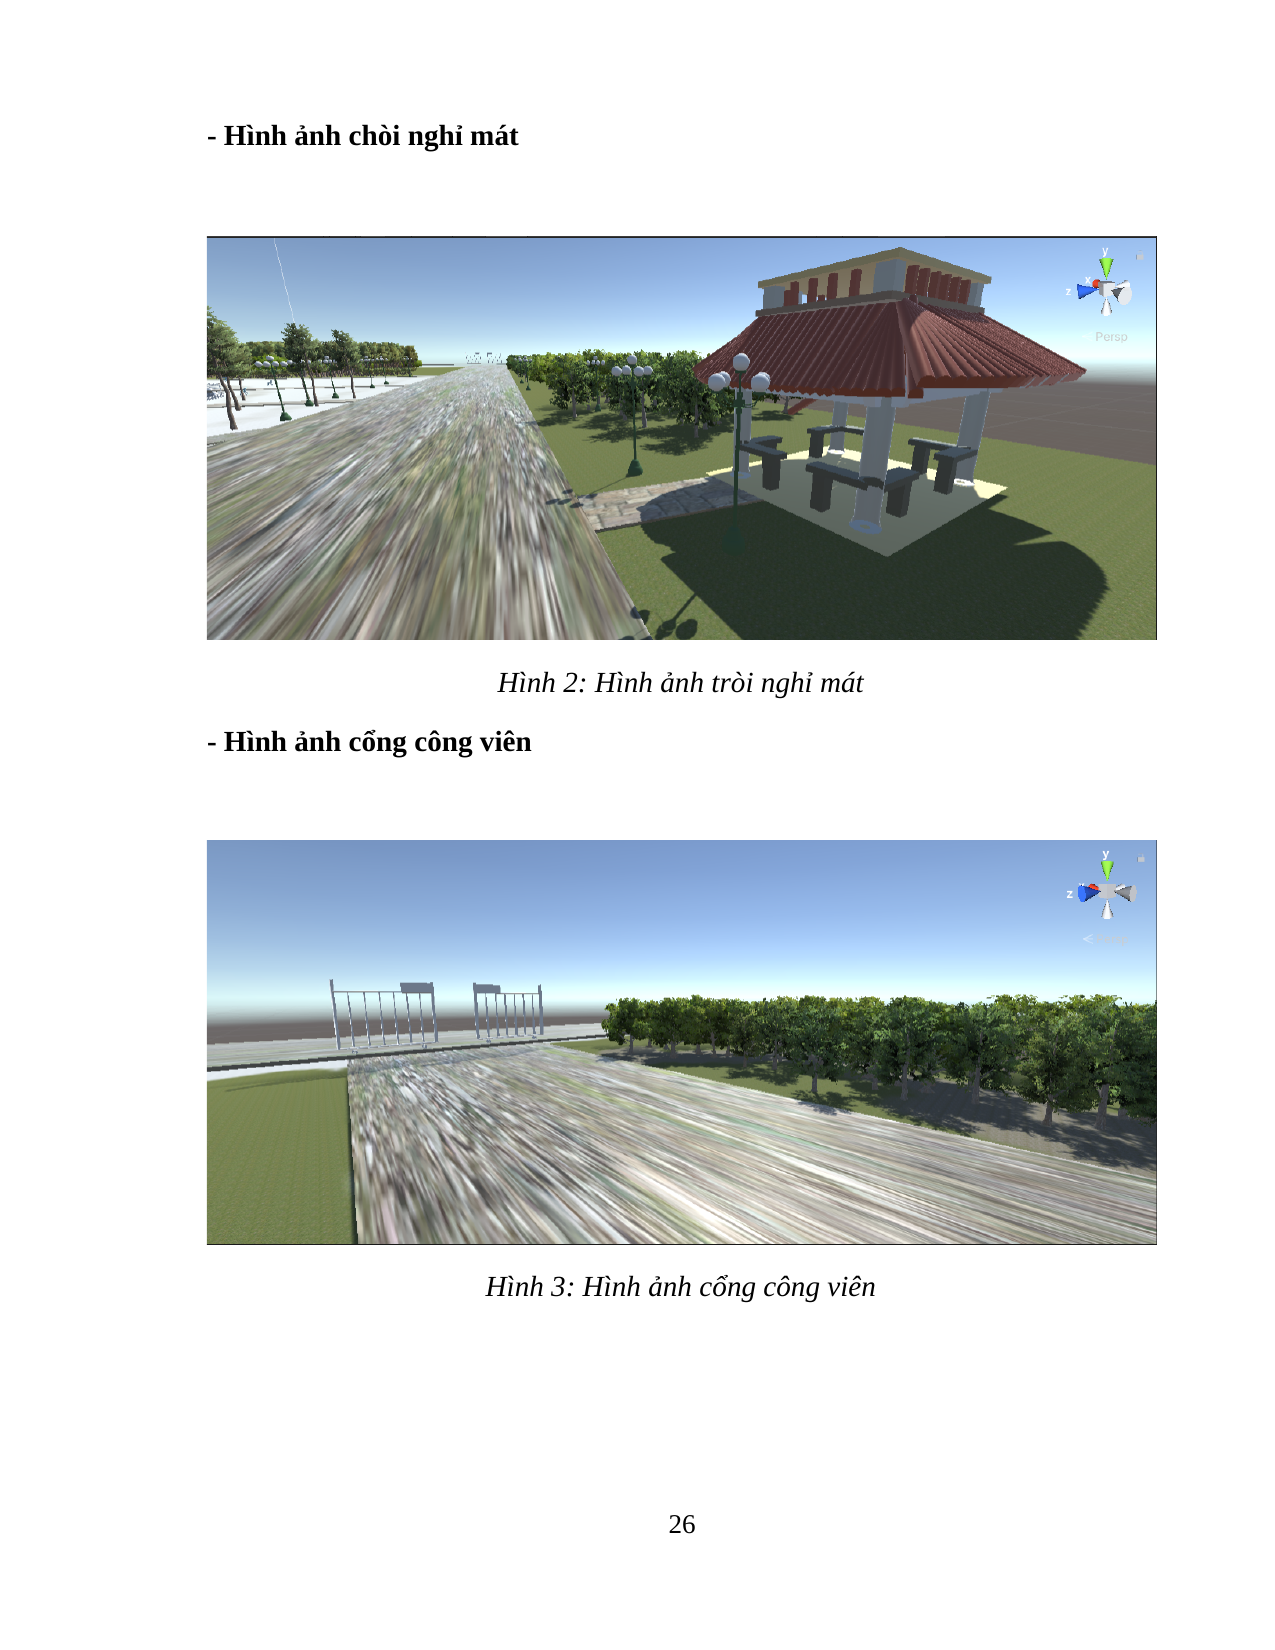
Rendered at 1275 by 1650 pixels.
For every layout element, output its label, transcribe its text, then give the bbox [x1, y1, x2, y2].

text - Hình ảnh cổng công viên [207, 724, 1157, 758]
picture [206, 236, 1157, 640]
picture [206, 840, 1157, 1245]
text - Hình ảnh chòi nghỉ mát [207, 118, 1157, 152]
text Hình 3: Hình ảnh cổng công viên [207, 1269, 1157, 1303]
text Hình 2: Hình ảnh tròi nghỉ mát [207, 665, 1157, 698]
